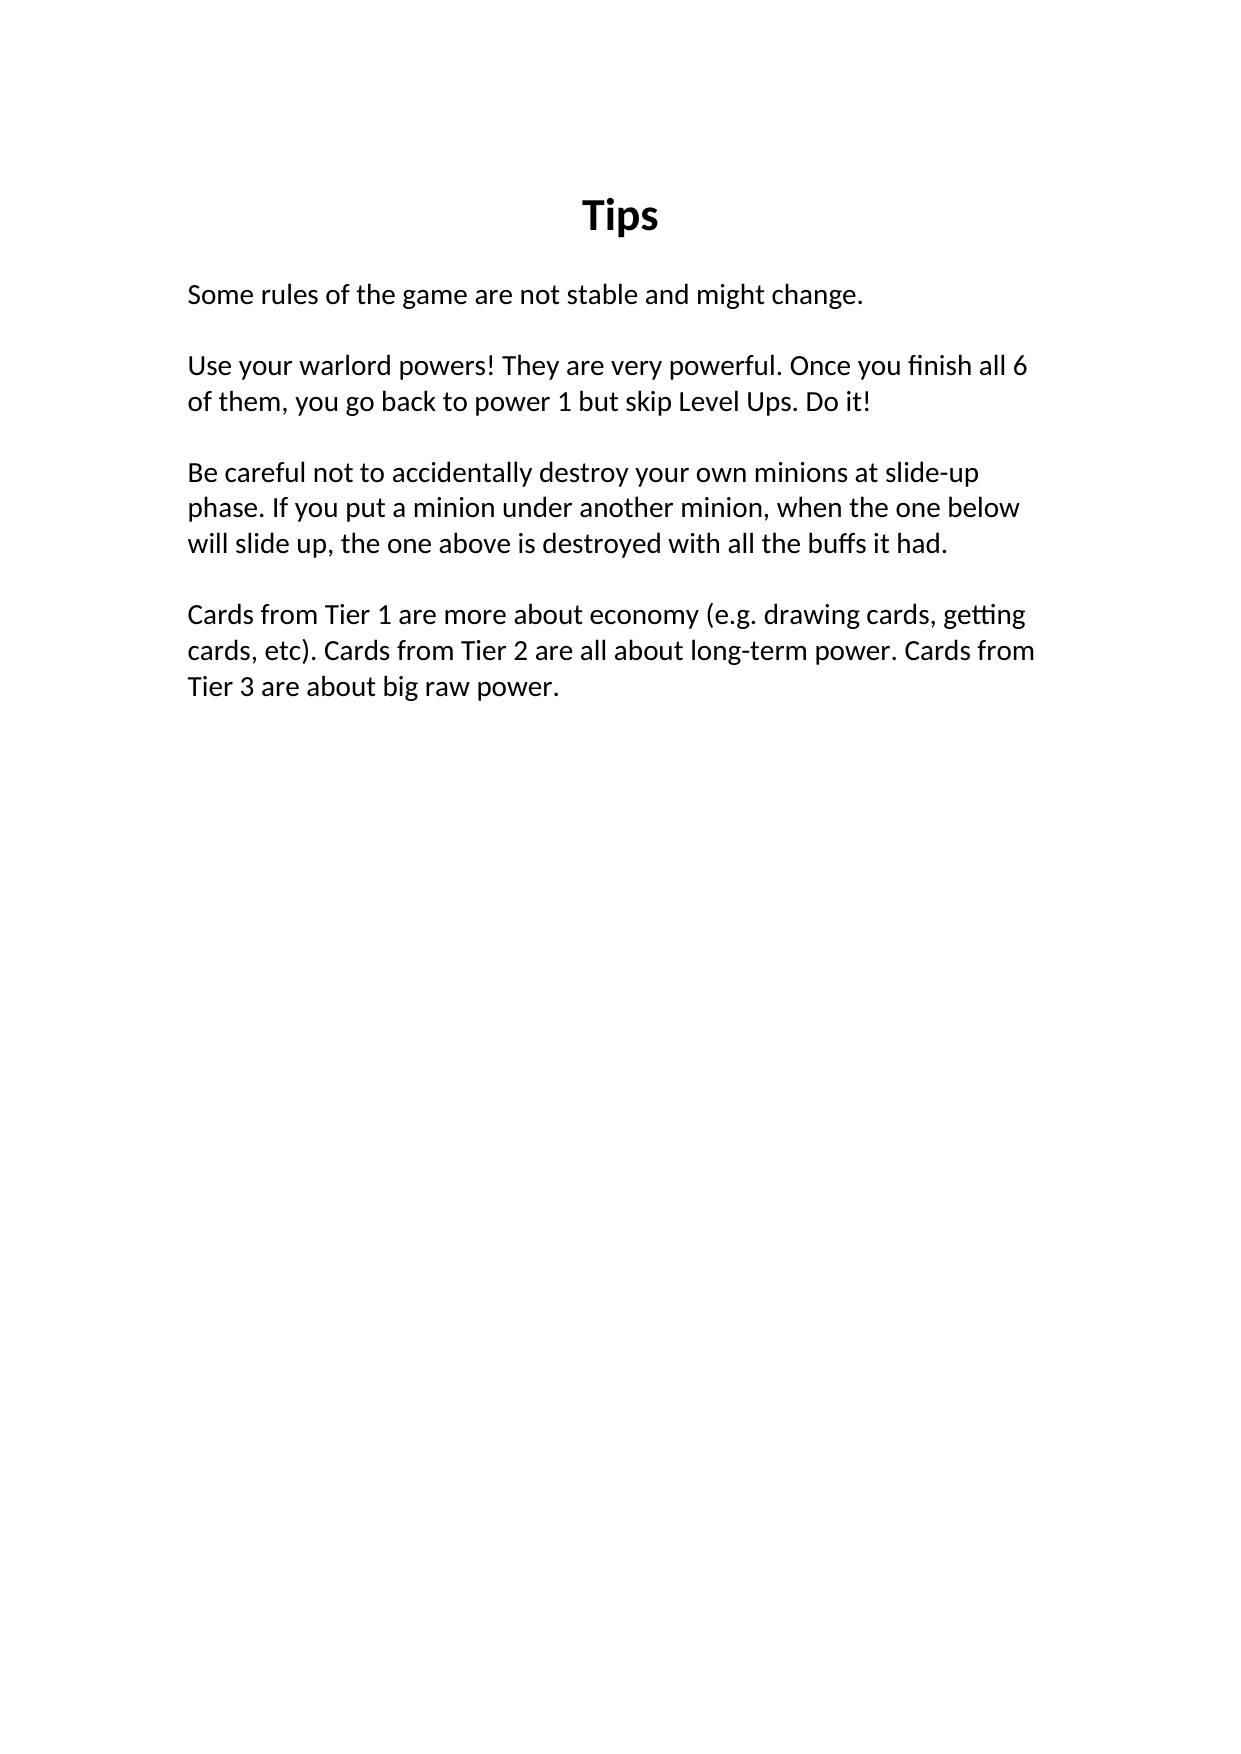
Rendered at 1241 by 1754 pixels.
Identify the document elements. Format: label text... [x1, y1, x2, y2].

text Cards from Tier 1 are more about economy (e.g. drawing cards, getting cards, etc). Cards from Tier 2 are all about long-term power. Cards from Tier 3 are about big raw power. [187, 596, 1053, 703]
subtitle Tips [187, 185, 1053, 241]
text Some rules of the game are not stable and might change. [187, 276, 1053, 311]
text Be careful not to accidentally destroy your own minions at slide-up phase. If you put a minion under another minion, when the one below will slide up, the one above is destroyed with all the buffs it had. [187, 454, 1053, 561]
text Use your warlord powers! They are very powerful. Once you finish all 6 of them, you go back to power 1 but skip Level Ups. Do it! [187, 347, 1053, 418]
